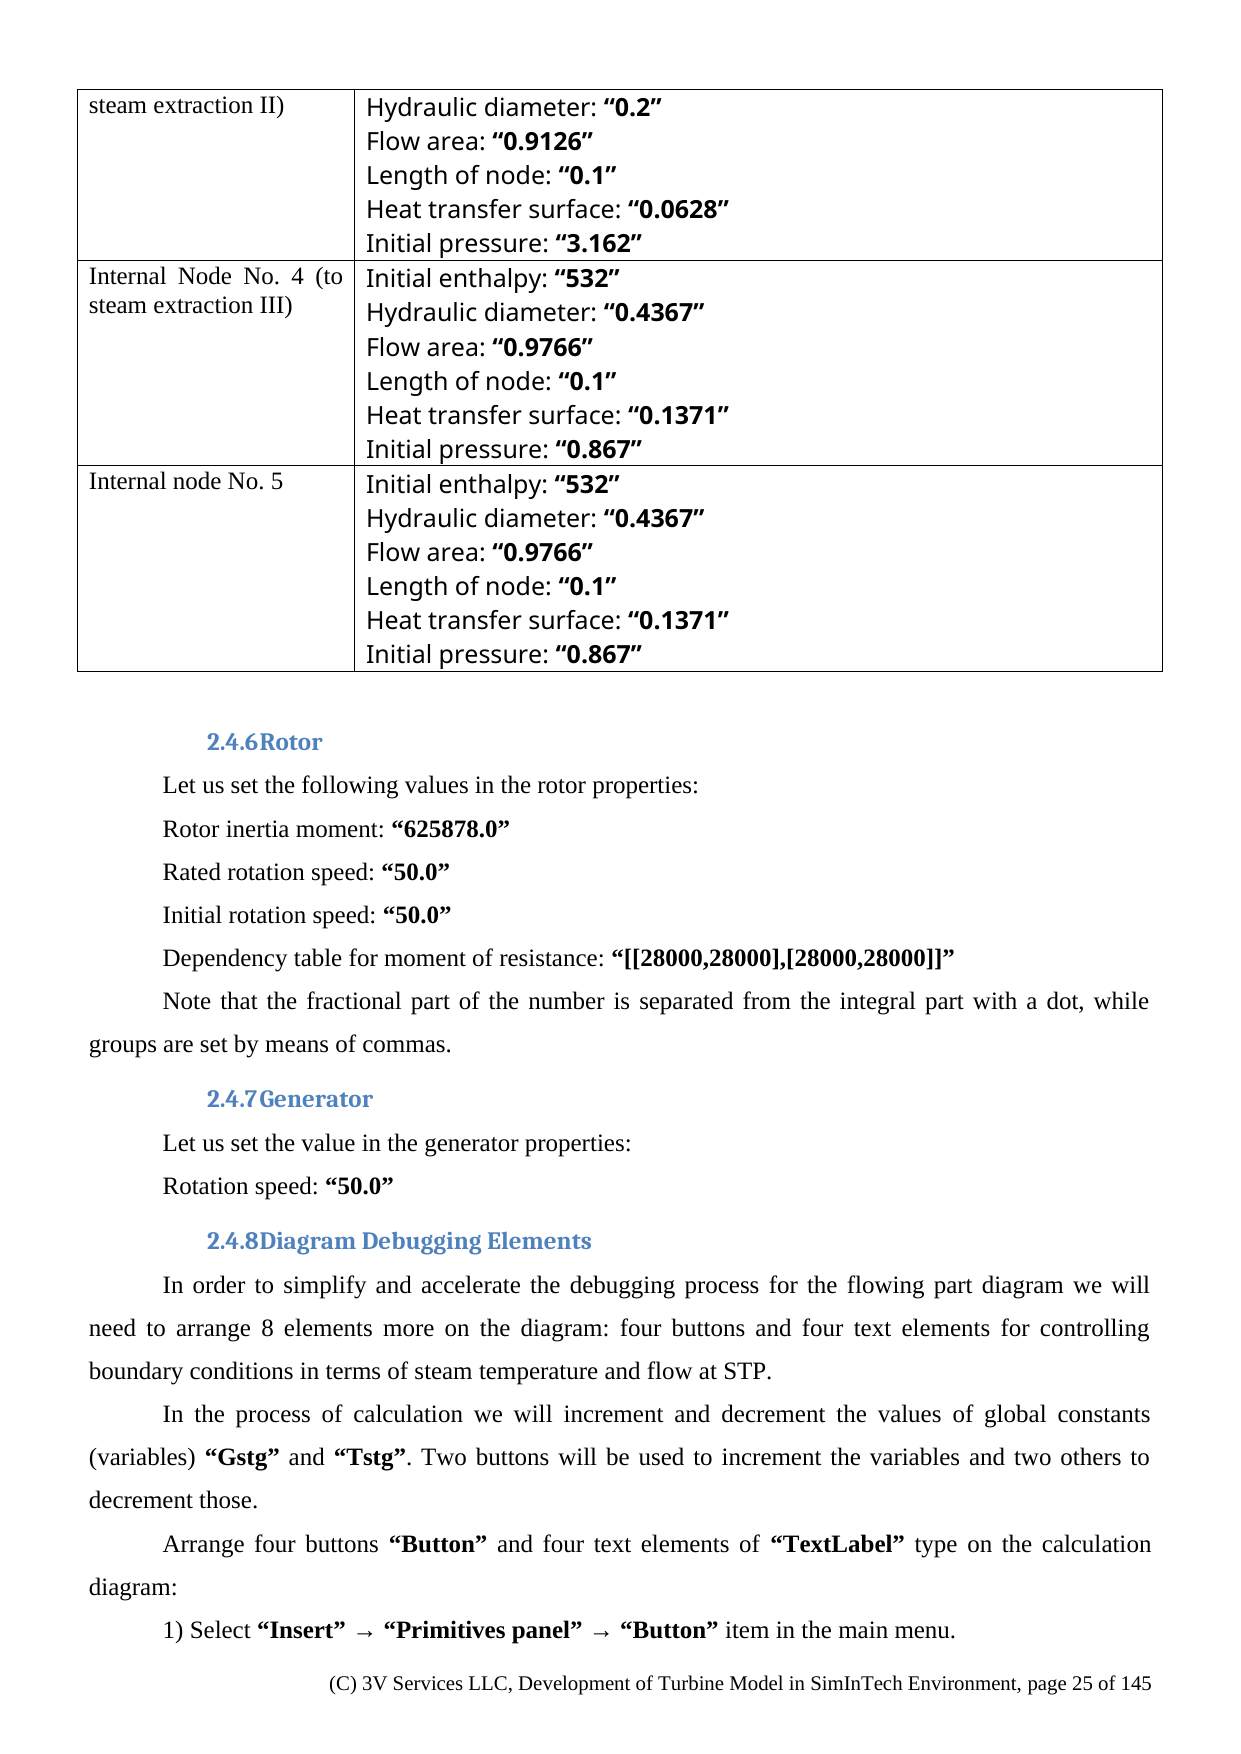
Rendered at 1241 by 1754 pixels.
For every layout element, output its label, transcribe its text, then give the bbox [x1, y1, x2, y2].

table_cell Internal Node No. 4 (to steam extraction III) [78, 261, 354, 465]
text Let us set the value in the generator properties: [89, 1128, 1152, 1157]
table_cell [78, 90, 354, 260]
text In order to simplify and accelerate the debugging process for the flowing part diagram we will need to arrange 8 elements more on the diagram: four buttons and four text elements for controlling boundary conditions in terms of steam temperature and flow at STP. [89, 1270, 1152, 1385]
text Note that the fractional part of the number is separated from the integral part with a dot, while groups are set by means of commas. [89, 986, 1152, 1058]
text Initial rotation speed: “50.0” [89, 900, 1152, 929]
table_cell Initial enthalpy: “532” Hydraulic diameter: “0.4367” Flow area: “0.9766” Length of node: “0.1” Heat transfer surface: “0.1371” Initial pressure: “0.867” [355, 261, 1162, 465]
text Rotation speed: “50.0” [89, 1171, 1152, 1200]
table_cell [355, 90, 1162, 260]
text Rotor inertia moment: “625878.0” [89, 814, 1152, 842]
text Let us set the following values in the rotor properties: [89, 771, 1152, 799]
text In the process of calculation we will increment and decrement the values of global constants (variables) “Gstg” and “Tstg”. Two buttons will be used to increment the variables and two others to decrement those. [89, 1399, 1152, 1514]
subtitle Diagram Debugging Elements [207, 1227, 1152, 1256]
table_cell Internal node No. 5 [78, 466, 354, 671]
table_cell Initial enthalpy: “532” Hydraulic diameter: “0.4367” Flow area: “0.9766” Length of node: “0.1” Heat transfer surface: “0.1371” Initial pressure: “0.867” [355, 466, 1162, 671]
subtitle Generator [207, 1085, 1152, 1114]
list Select “Insert” → “Primitives panel” → “Button” item in the main menu. [89, 1615, 1152, 1644]
text Rated rotation speed: “50.0” [89, 857, 1152, 886]
text Arrange four buttons “Button” and four text elements of “TextLabel” type on the calculation diagram: [89, 1529, 1152, 1601]
subtitle Rotor [207, 727, 1152, 756]
text Dependency table for moment of resistance: “[[28000,28000],[28000,28000]]” [89, 943, 1152, 972]
